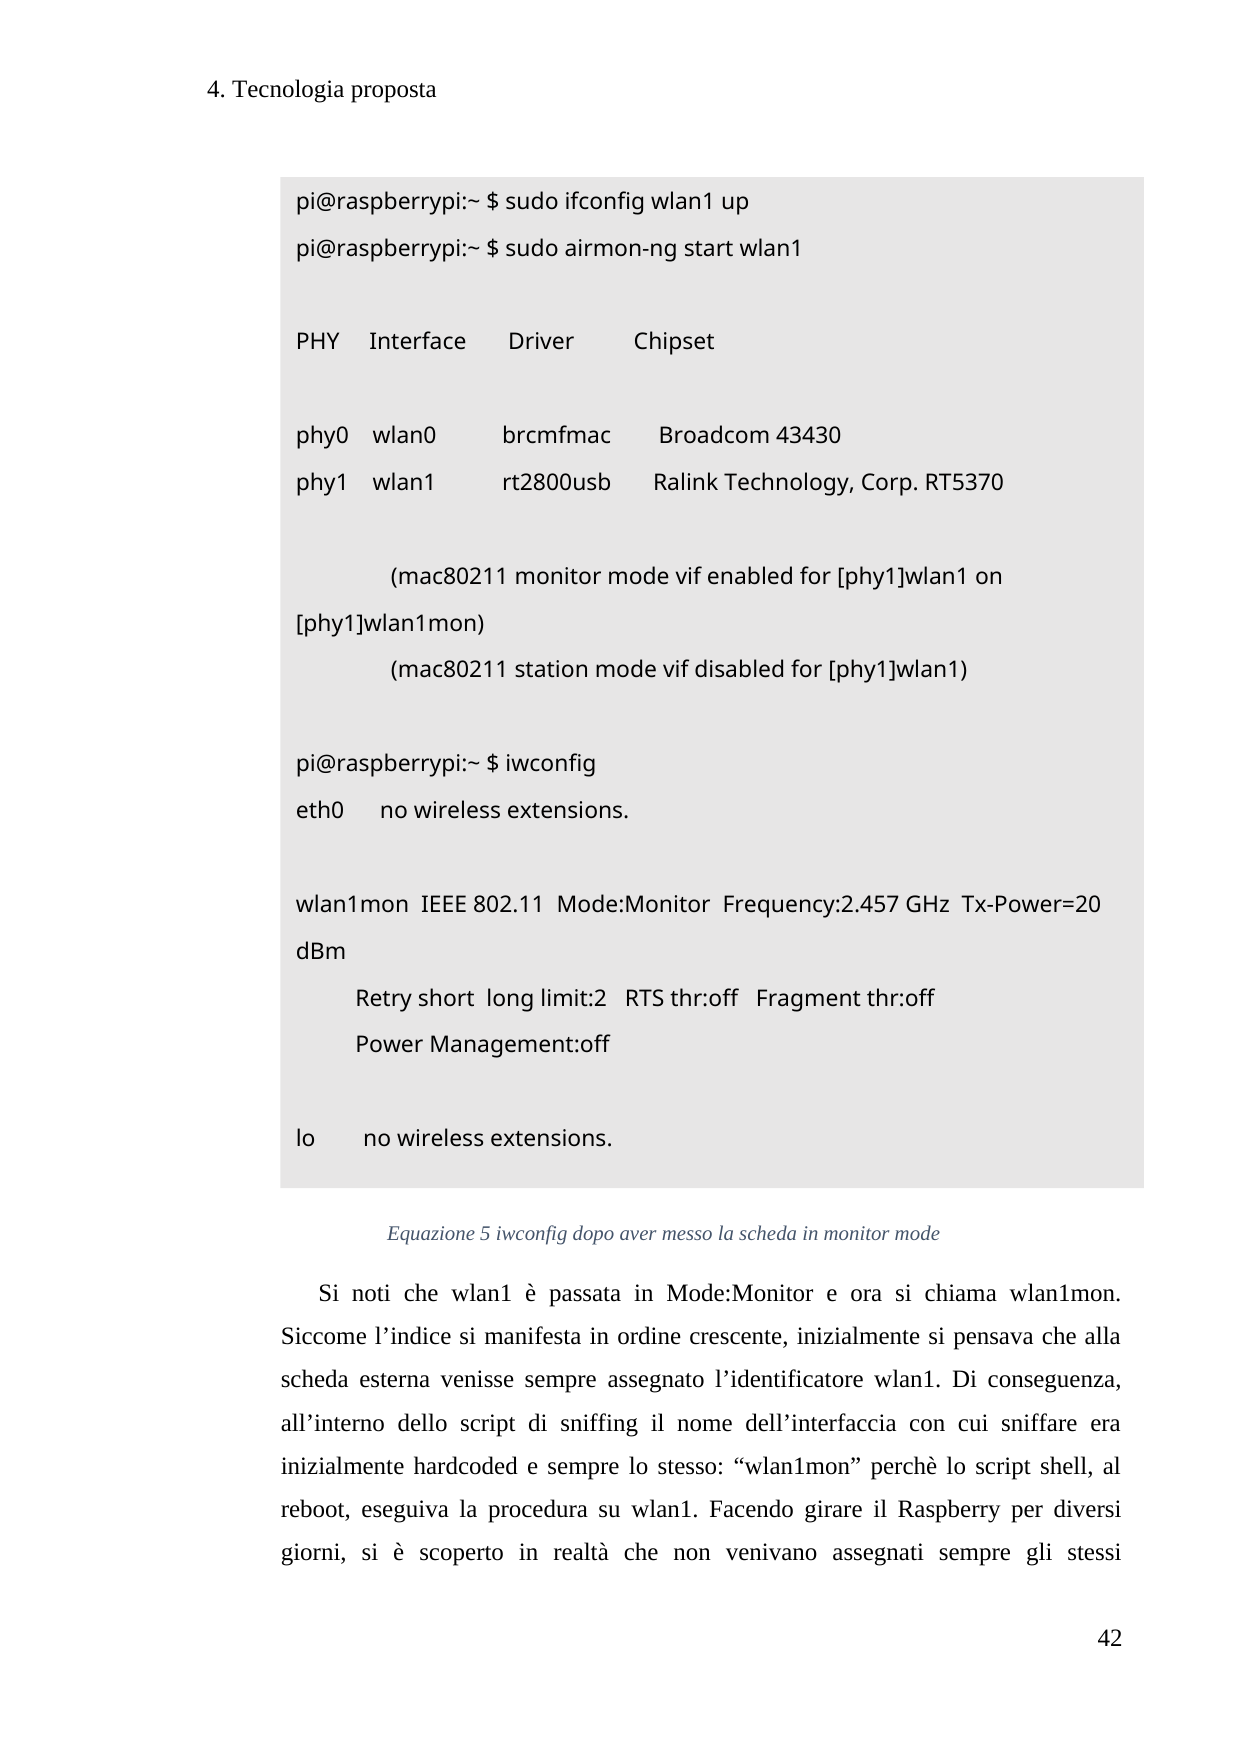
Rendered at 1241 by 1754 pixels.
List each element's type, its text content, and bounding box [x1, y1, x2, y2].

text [281, 1278, 1122, 1566]
text Equazione 5 iwconfig dopo aver messo la scheda in monitor mode [207, 1221, 1122, 1245]
